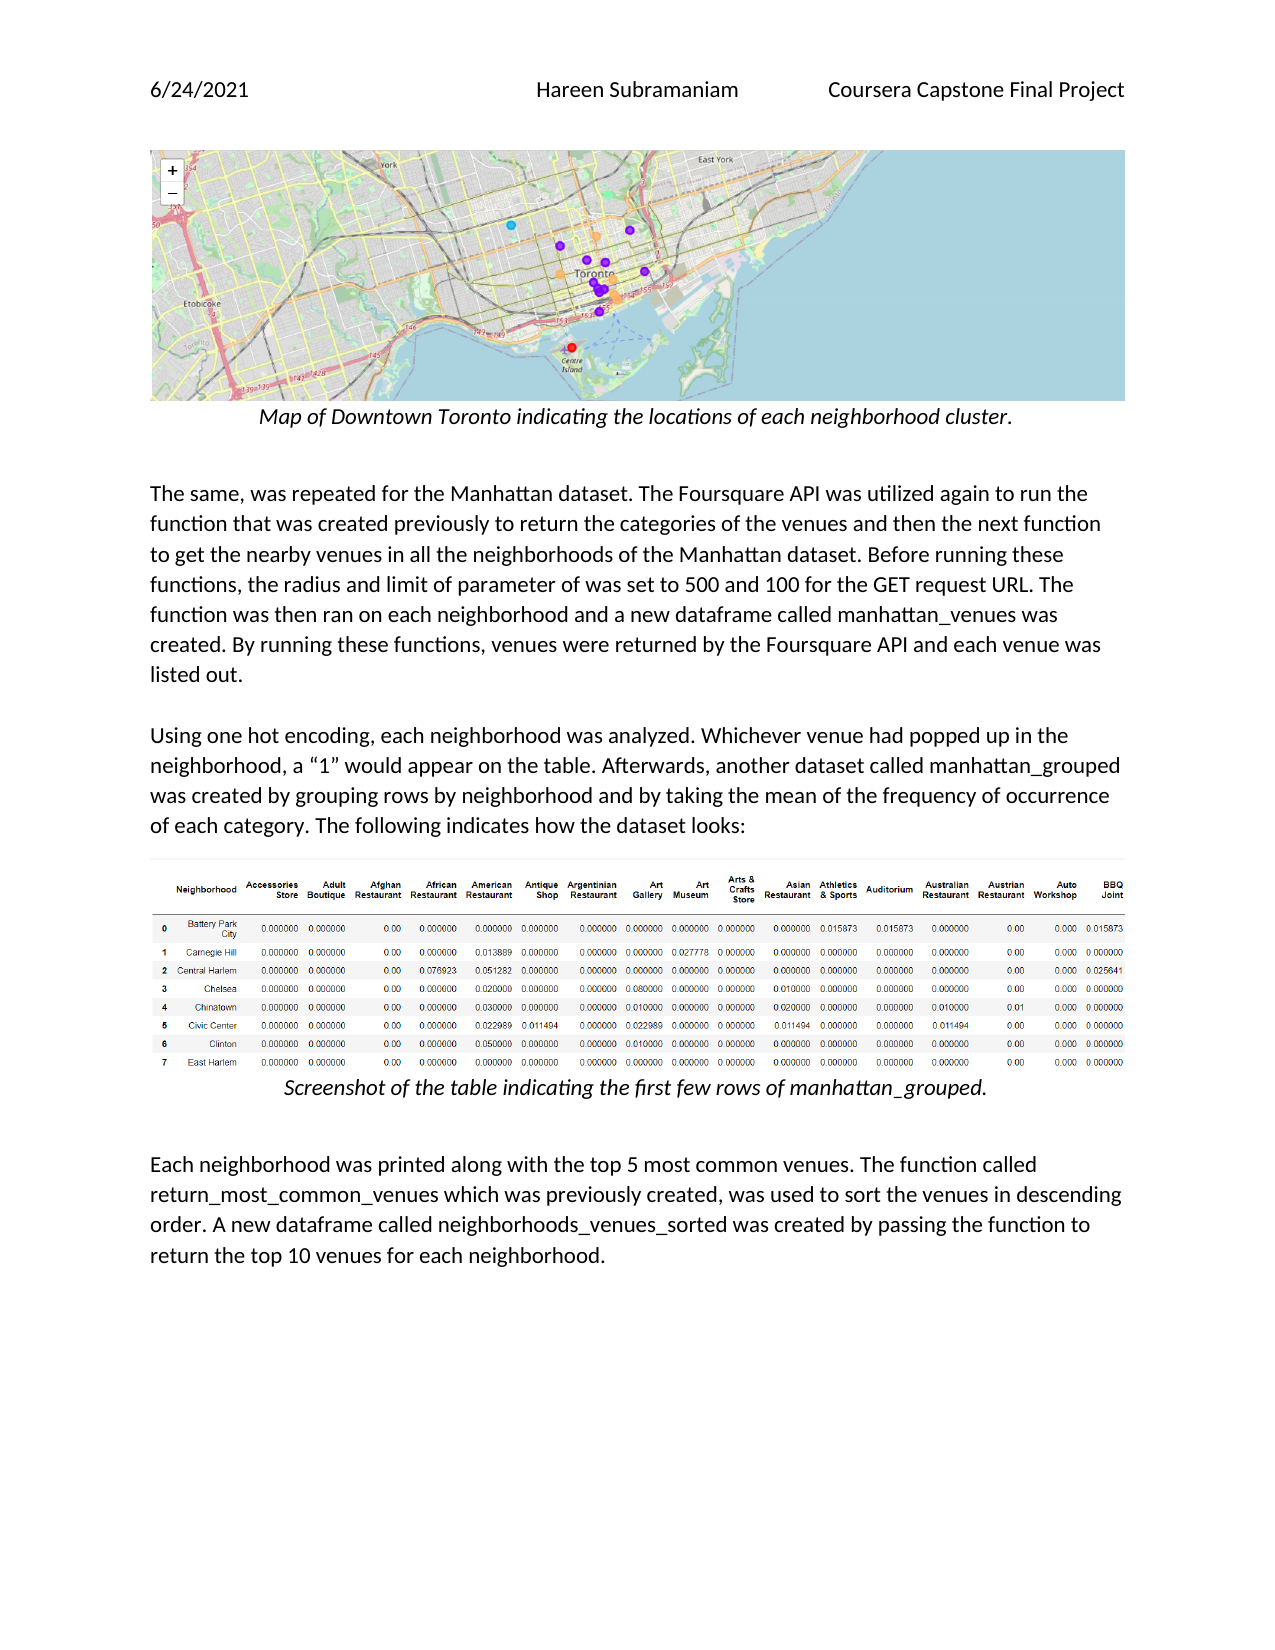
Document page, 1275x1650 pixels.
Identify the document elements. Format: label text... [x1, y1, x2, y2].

picture [150, 858, 1125, 1071]
text Map of Downtown Toronto indicating the locations of each neighborhood cluster. [150, 401, 1125, 430]
picture [150, 150, 1125, 401]
text Each neighborhood was printed along with the top 5 most common venues. The function called return_most_common_venues which was previously created, was used to sort the venues in descending order. A new dataframe called neighborhoods_venues_sorted was created by passing the function to return the top 10 venues for each neighborhood. [150, 1120, 1125, 1269]
text The same, was repeated for the Manhattan dataset. The Foursquare API was utilized again to run the function that was created previously to return the categories of the venues and then the next function to get the nearby venues in all the neighborhoods of the Manhattan dataset. Before running these functions, the radius and limit of parameter of was set to 500 and 100 for the GET request URL. The function was then ran on each neighborhood and a new dataframe called manhattan_venues was created. By running these functions, venues were returned by the Foursquare API and each venue was listed out. Using one hot encoding, each neighborhood was analyzed. Whichever venue had popped up in the neighborhood, a “1” would appear on the table. Afterwards, another dataset called manhattan_grouped was created by grouping rows by neighborhood and by taking the mean of the frequency of occurrence of each category. The following indicates how the dataset looks: [150, 449, 1125, 840]
text Screenshot of the table indicating the first few rows of manhattan_grouped. [150, 1071, 1125, 1101]
